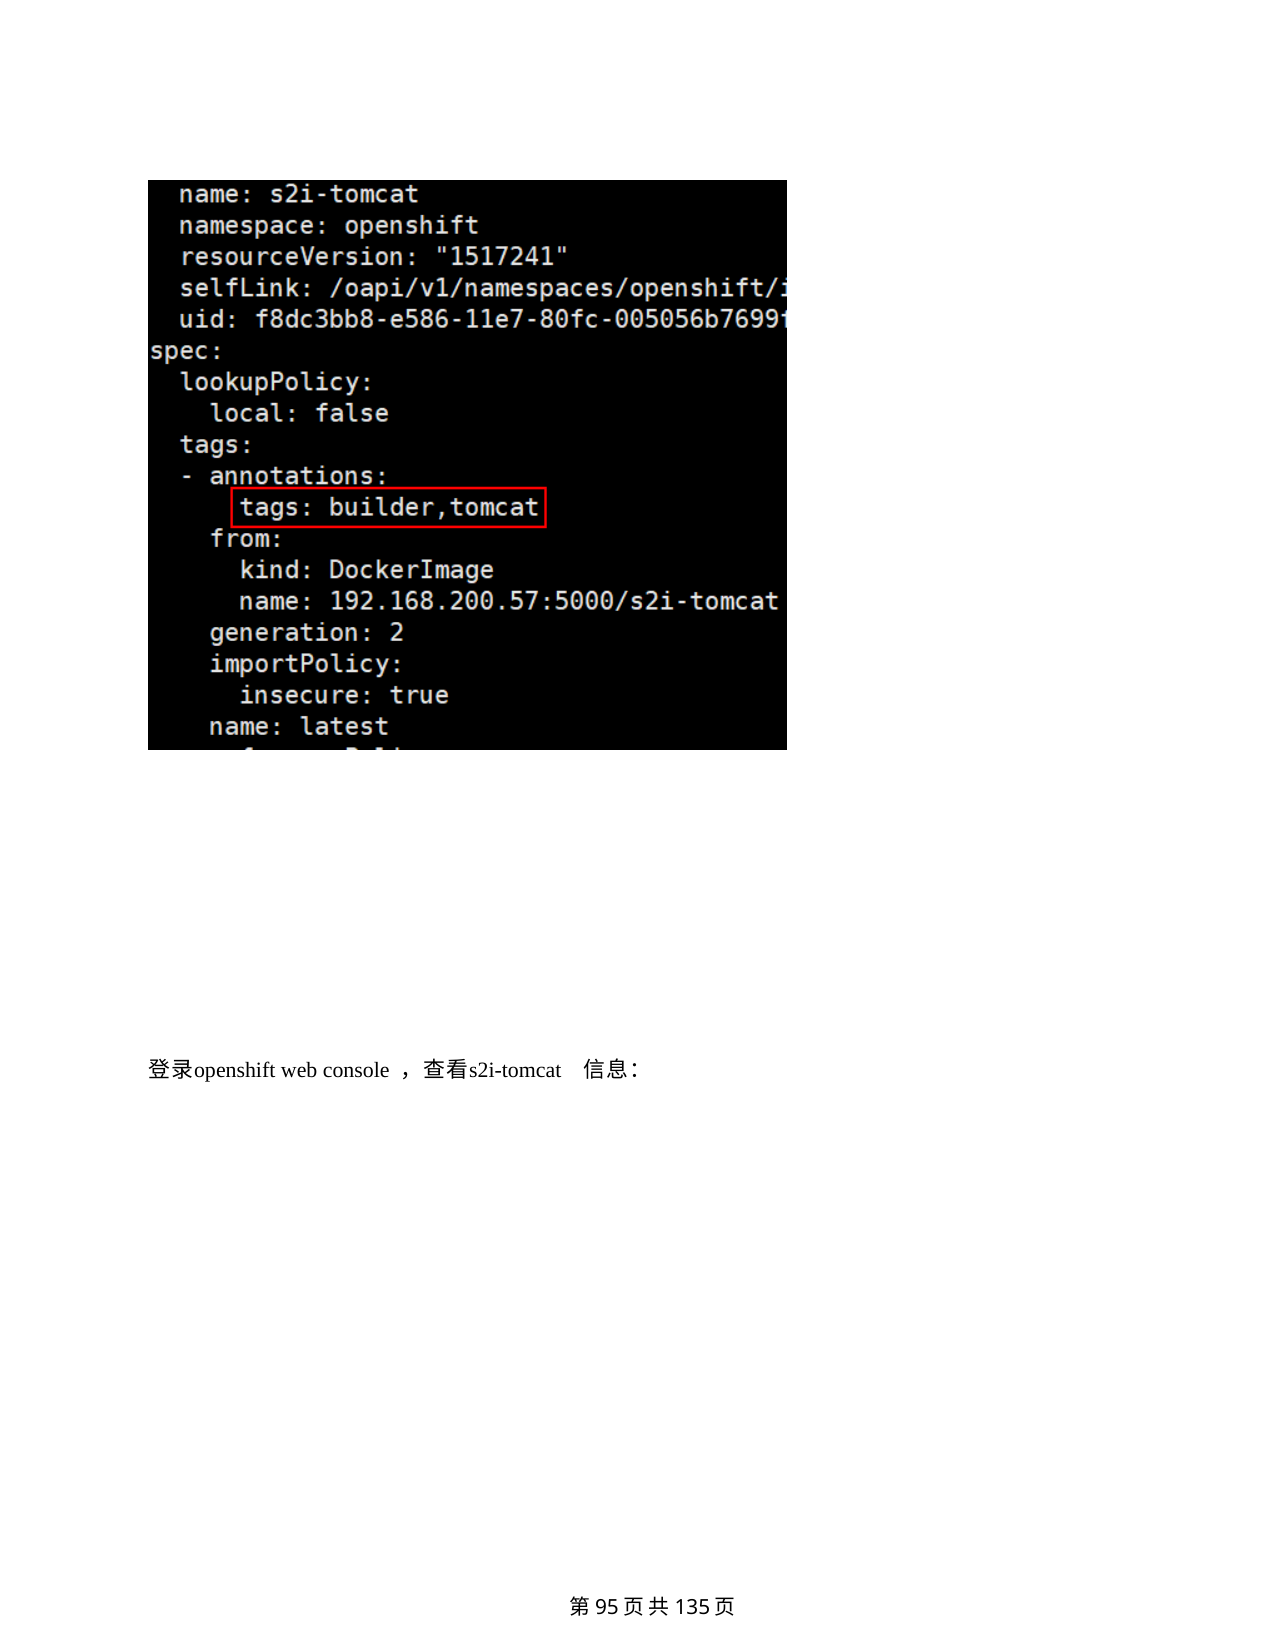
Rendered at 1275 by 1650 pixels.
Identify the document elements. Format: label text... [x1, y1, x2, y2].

picture [148, 180, 787, 750]
text 登录openshift web console，查看s2i-tomcat信息： [148, 1049, 1156, 1087]
